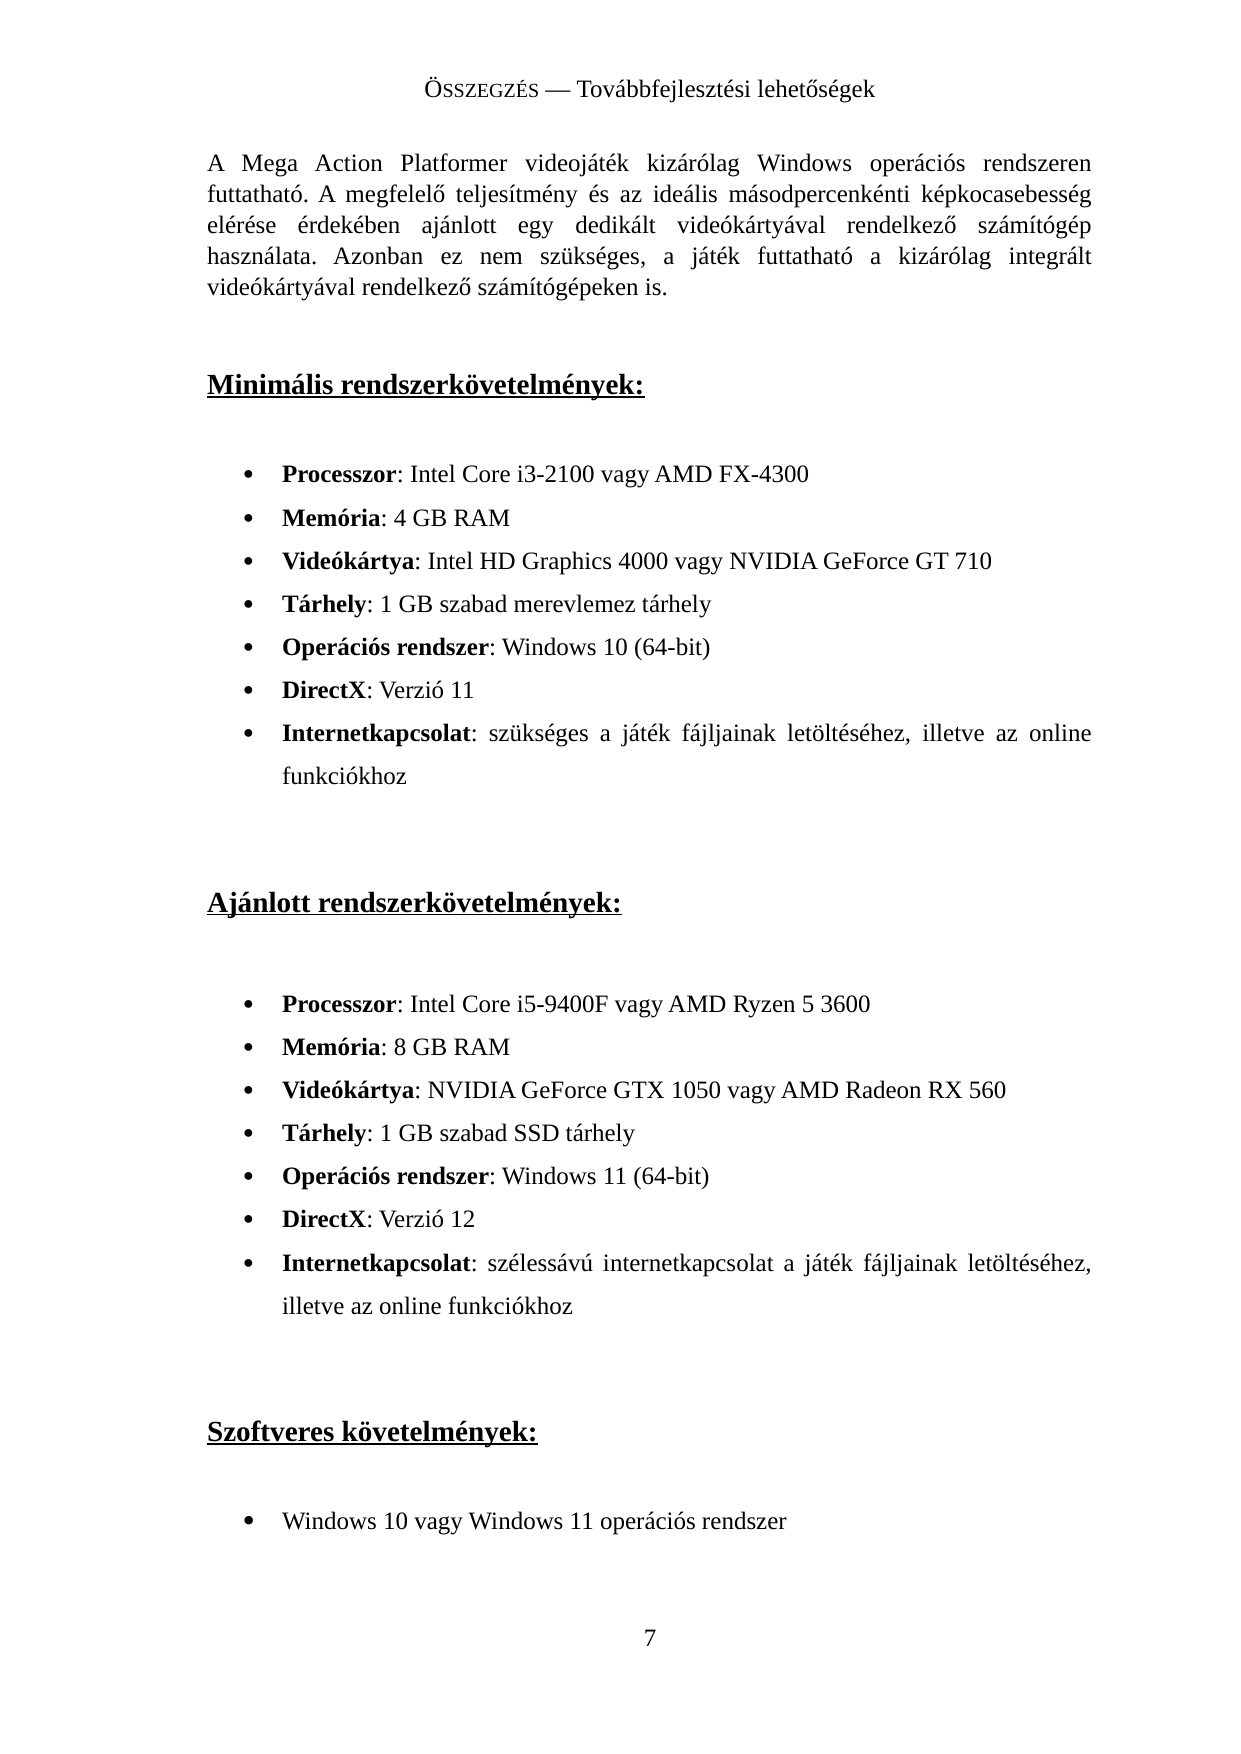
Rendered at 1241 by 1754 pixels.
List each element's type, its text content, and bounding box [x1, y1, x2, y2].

list Tárhely: 1 GB szabad SSD tárhely [244, 1118, 1092, 1147]
list Memória: 4 GB RAM [244, 503, 1092, 531]
list Operációs rendszer: Windows 10 (64-bit) [244, 632, 1092, 661]
list Processzor: Intel Core i5-9400F vagy AMD Ryzen 5 3600 [244, 989, 1092, 1018]
list Processzor: Intel Core i3-2100 vagy AMD FX-4300 [244, 459, 1092, 488]
list Internetkapcsolat: szükséges a játék fájljainak letöltéséhez, illetve az online funkciókhoz [244, 718, 1092, 790]
text A Mega Action Platformer videojáték kizárólag Windows operációs rendszeren futtatható. A megfelelő teljesítmény és az ideális másodpercenkénti képkocasebesség elérése érdekében ajánlott egy dedikált videókártyával rendelkező számítógép használata. Azonban ez nem szükséges, a játék futtatható a kizárólag integrált videókártyával rendelkező számítógépeken is. [207, 148, 1092, 301]
list Videókártya: NVIDIA GeForce GTX 1050 vagy AMD Radeon RX 560 [244, 1075, 1092, 1104]
subtitle Szoftveres követelmények: [207, 1414, 1092, 1448]
list Tárhely: 1 GB szabad merevlemez tárhely [244, 589, 1092, 618]
list DirectX: Verzió 11 [244, 675, 1092, 704]
list Windows 10 vagy Windows 11 operációs rendszer [244, 1506, 1092, 1535]
subtitle Ajánlott rendszerkövetelmények: [207, 885, 1092, 918]
list Memória: 8 GB RAM [244, 1032, 1092, 1061]
list Internetkapcsolat: szélessávú internetkapcsolat a játék fájljainak letöltéséhez, illetve az online funkciókhoz [244, 1248, 1092, 1319]
list Videókártya: Intel HD Graphics 4000 vagy NVIDIA GeForce GT 710 [244, 546, 1092, 574]
list Operációs rendszer: Windows 11 (64-bit) [244, 1161, 1092, 1190]
list DirectX: Verzió 12 [244, 1204, 1092, 1233]
subtitle Minimális rendszerkövetelmények: [207, 367, 1092, 401]
